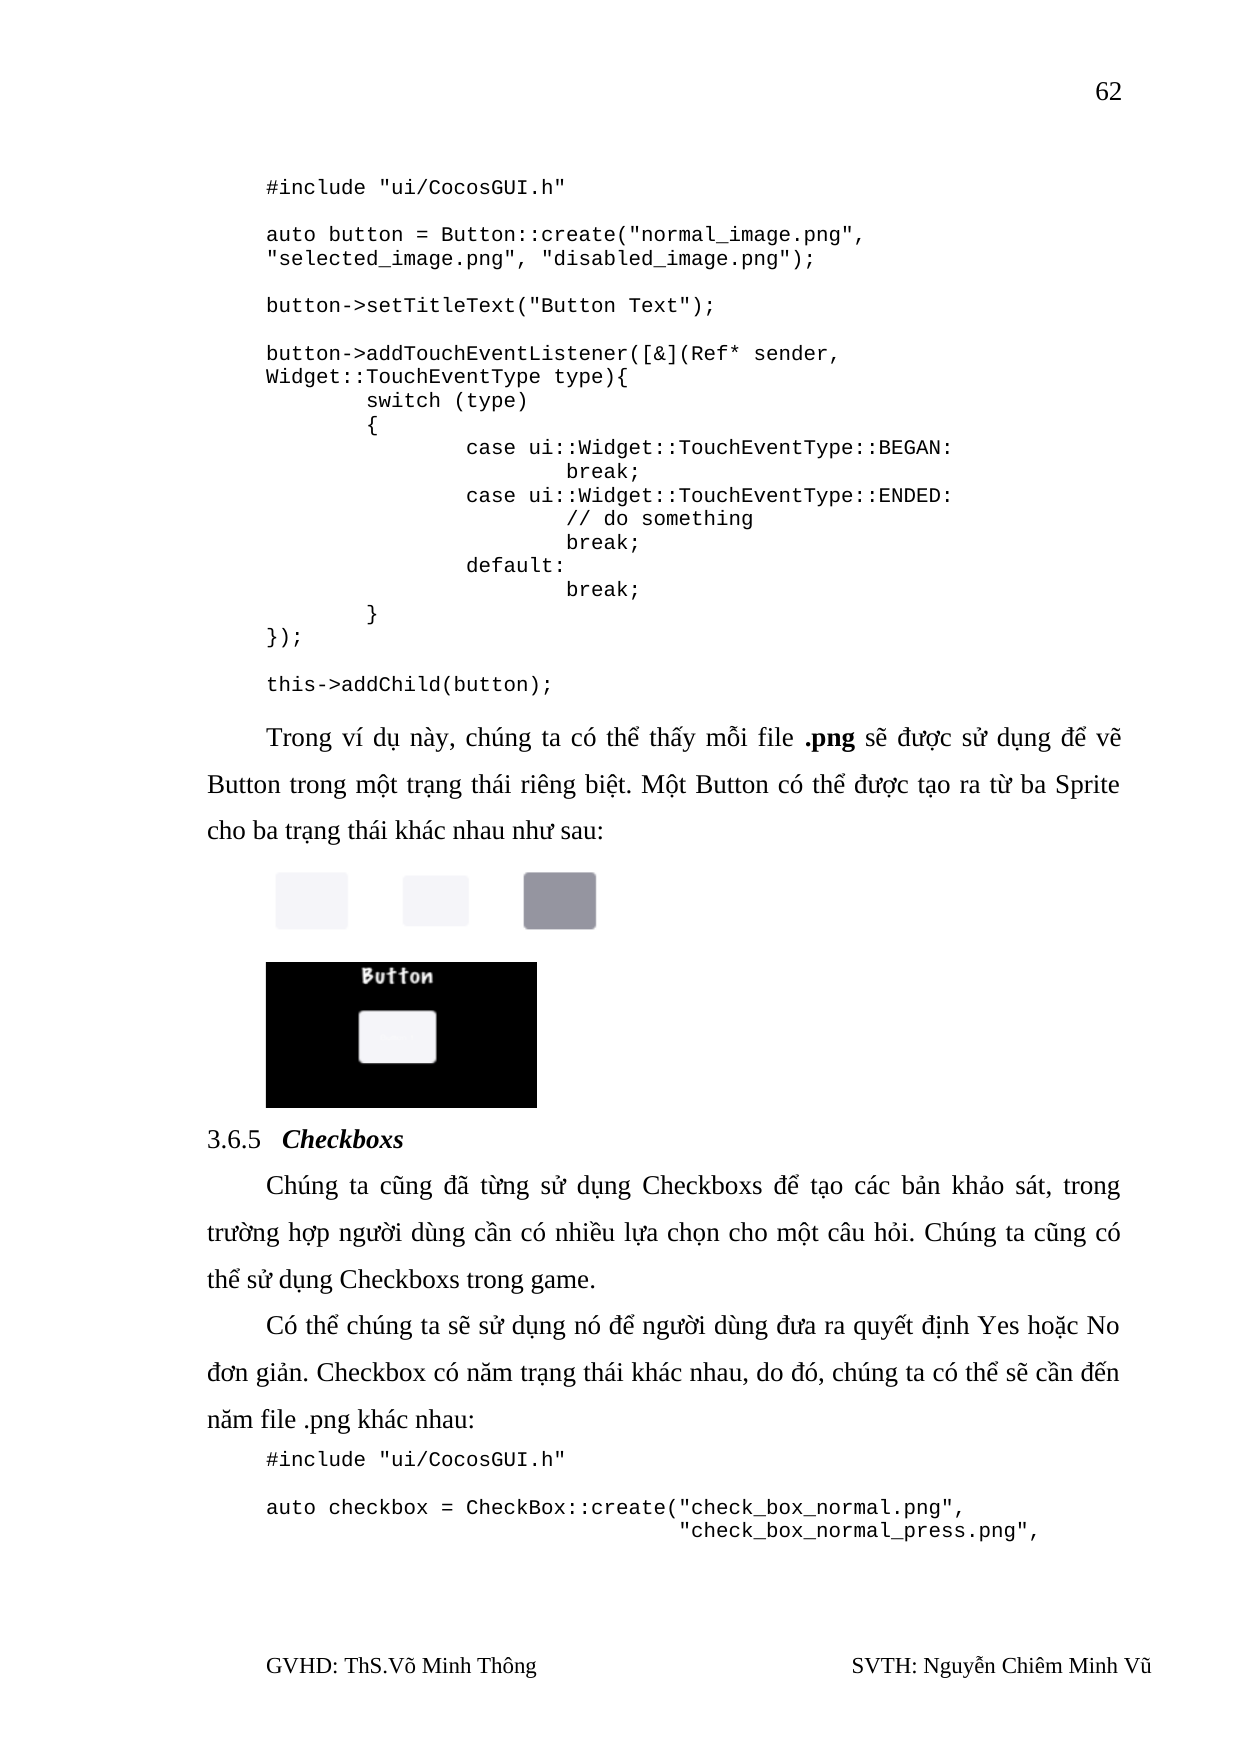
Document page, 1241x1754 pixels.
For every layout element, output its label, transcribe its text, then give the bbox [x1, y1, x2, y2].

text #include "ui/CocosGUI.h" [266, 177, 1122, 201]
text break; [266, 532, 1122, 556]
text button->setTitleText("Button Text"); [266, 295, 1122, 319]
text Trong ví dụ này, chúng ta có thể thấy mỗi file .png sẽ được sử dụng để vẽ Button trong một trạng thái riêng biệt. Một Button có thể được tạo ra từ ba Sprite cho ba trạng thái khác nhau như sau: [207, 721, 1122, 846]
text switch (type) [266, 390, 1122, 414]
text default: [266, 556, 1122, 579]
picture [265, 962, 537, 1108]
picture [265, 861, 612, 947]
text #include "ui/CocosGUI.h" [266, 1449, 1122, 1473]
text case ui::Widget::TouchEventType::BEGAN: [266, 437, 1122, 461]
text break; [266, 461, 1122, 484]
text case ui::Widget::TouchEventType::ENDED: [266, 484, 1122, 508]
text // do something [266, 508, 1122, 532]
text Chúng ta cũng đã từng sử dụng Checkboxs để tạo các bản khảo sát, trong trường hợp người dùng cần có nhiều lựa chọn cho một câu hỏi. Chúng ta cũng có thể sử dụng Checkboxs trong game. [207, 1169, 1122, 1294]
subtitle Checkboxs [207, 1123, 1122, 1154]
text { [266, 414, 1122, 437]
text break; [266, 579, 1122, 603]
text "check_box_normal_press.png", [266, 1520, 1122, 1544]
text Có thể chúng ta sẽ sử dụng nó để người dùng đưa ra quyết định Yes hoặc No đơn giản. Checkbox có năm trạng thái khác nhau, do đó, chúng ta có thể sẽ cần đến năm file .png khác nhau: [207, 1309, 1122, 1434]
text this->addChild(button); [266, 674, 1122, 697]
text auto button = Button::create("normal_image.png", "selected_image.png", "disabled_image.png"); [266, 224, 1122, 272]
text }); [266, 626, 1122, 650]
text button->addTouchEventListener([&](Ref* sender, Widget::TouchEventType type){ [266, 343, 1122, 390]
text auto checkbox = CheckBox::create("check_box_normal.png", [266, 1497, 1122, 1520]
text } [266, 603, 1122, 626]
